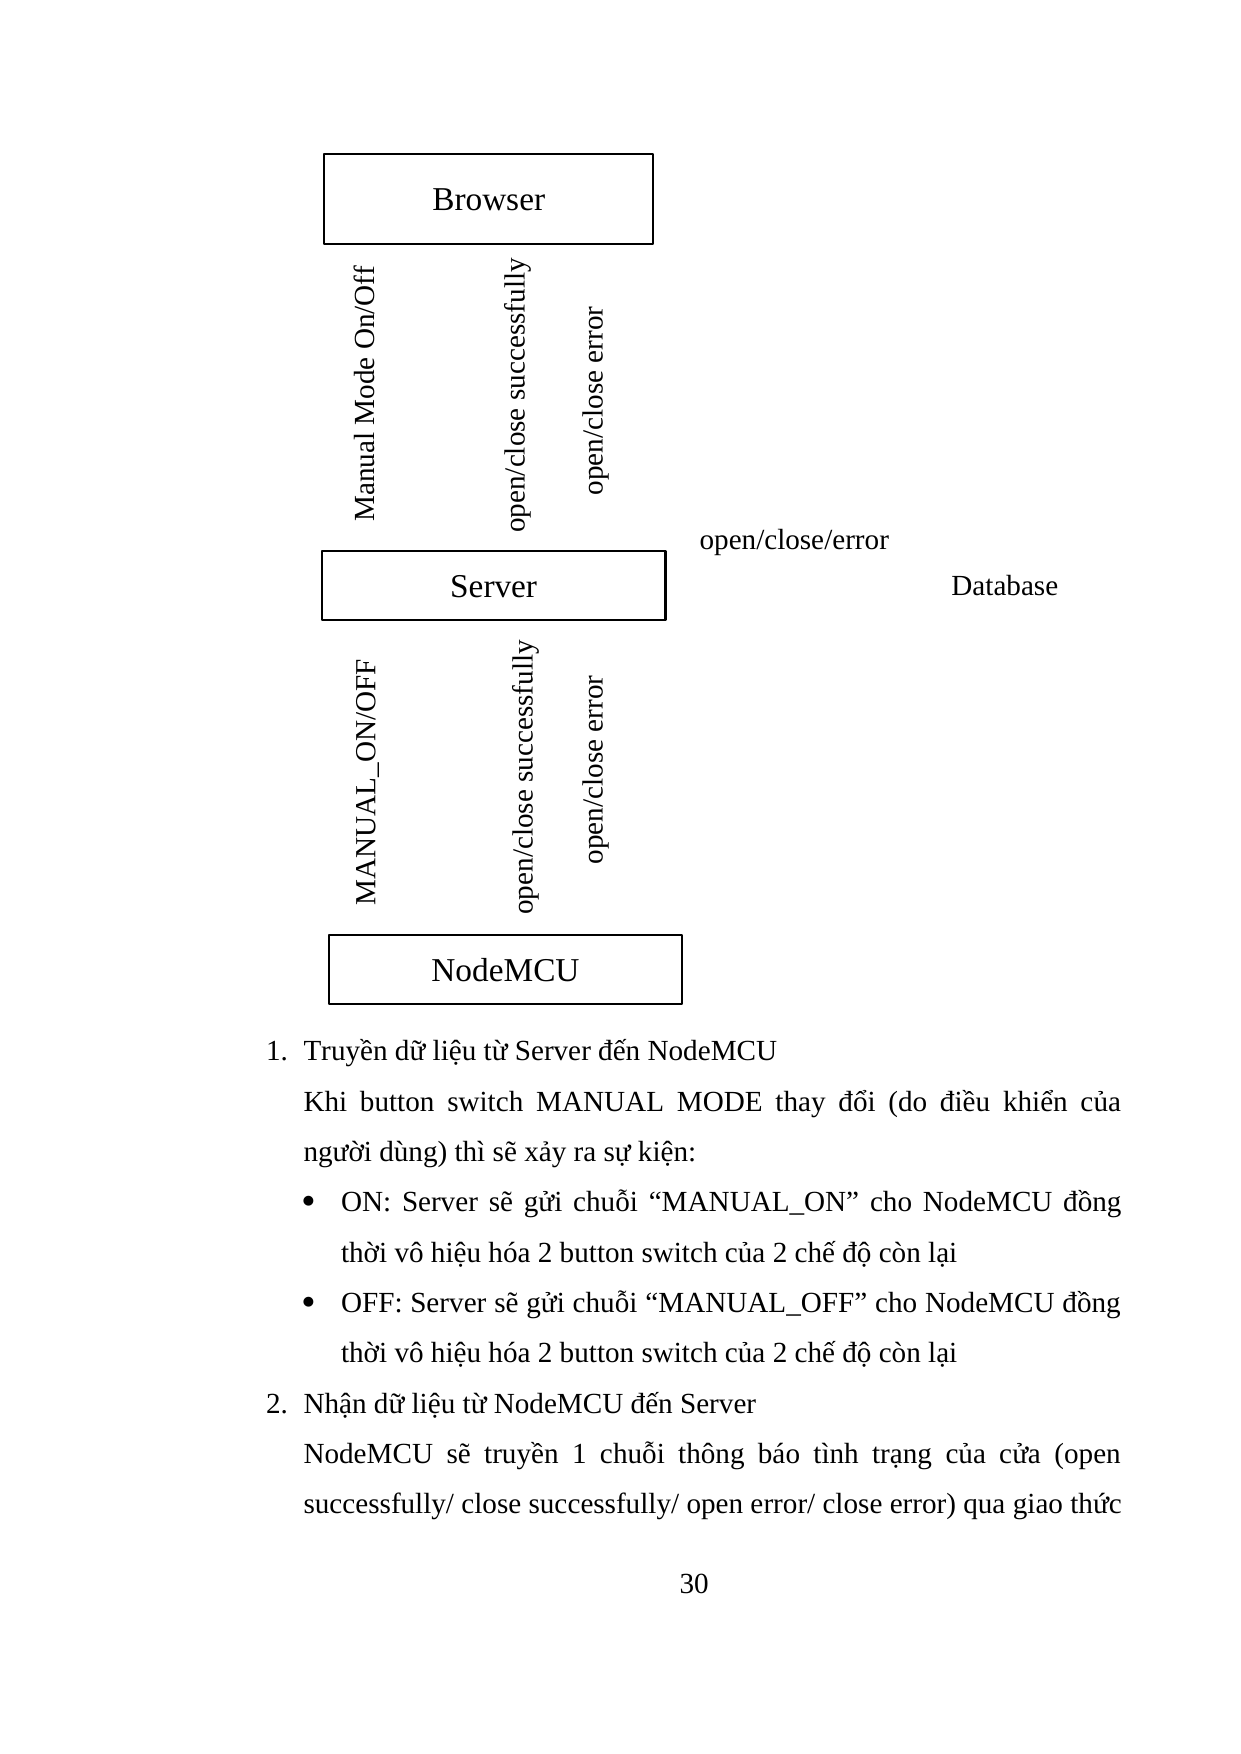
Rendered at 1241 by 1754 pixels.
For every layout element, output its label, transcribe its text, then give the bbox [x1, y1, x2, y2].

list Truyền dữ liệu từ Server đến NodeMCU [266, 1033, 1122, 1067]
list Khi button switch MANUAL MODE thay đổi (do điều khiển của người dùng) thì sẽ xảy ra sự kiện: [303, 1084, 1122, 1168]
list Nhận dữ liệu từ NodeMCU đến Server [266, 1386, 1122, 1419]
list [303, 1436, 1122, 1520]
list OFF: Server sẽ gửi chuỗi “MANUAL_OFF” cho NodeMCU đồng thời vô hiệu hóa 2 button switch của 2 chế độ còn lại [303, 1285, 1122, 1369]
list ON: Server sẽ gửi chuỗi “MANUAL_ON” cho NodeMCU đồng thời vô hiệu hóa 2 button switch của 2 chế độ còn lại [303, 1184, 1122, 1268]
